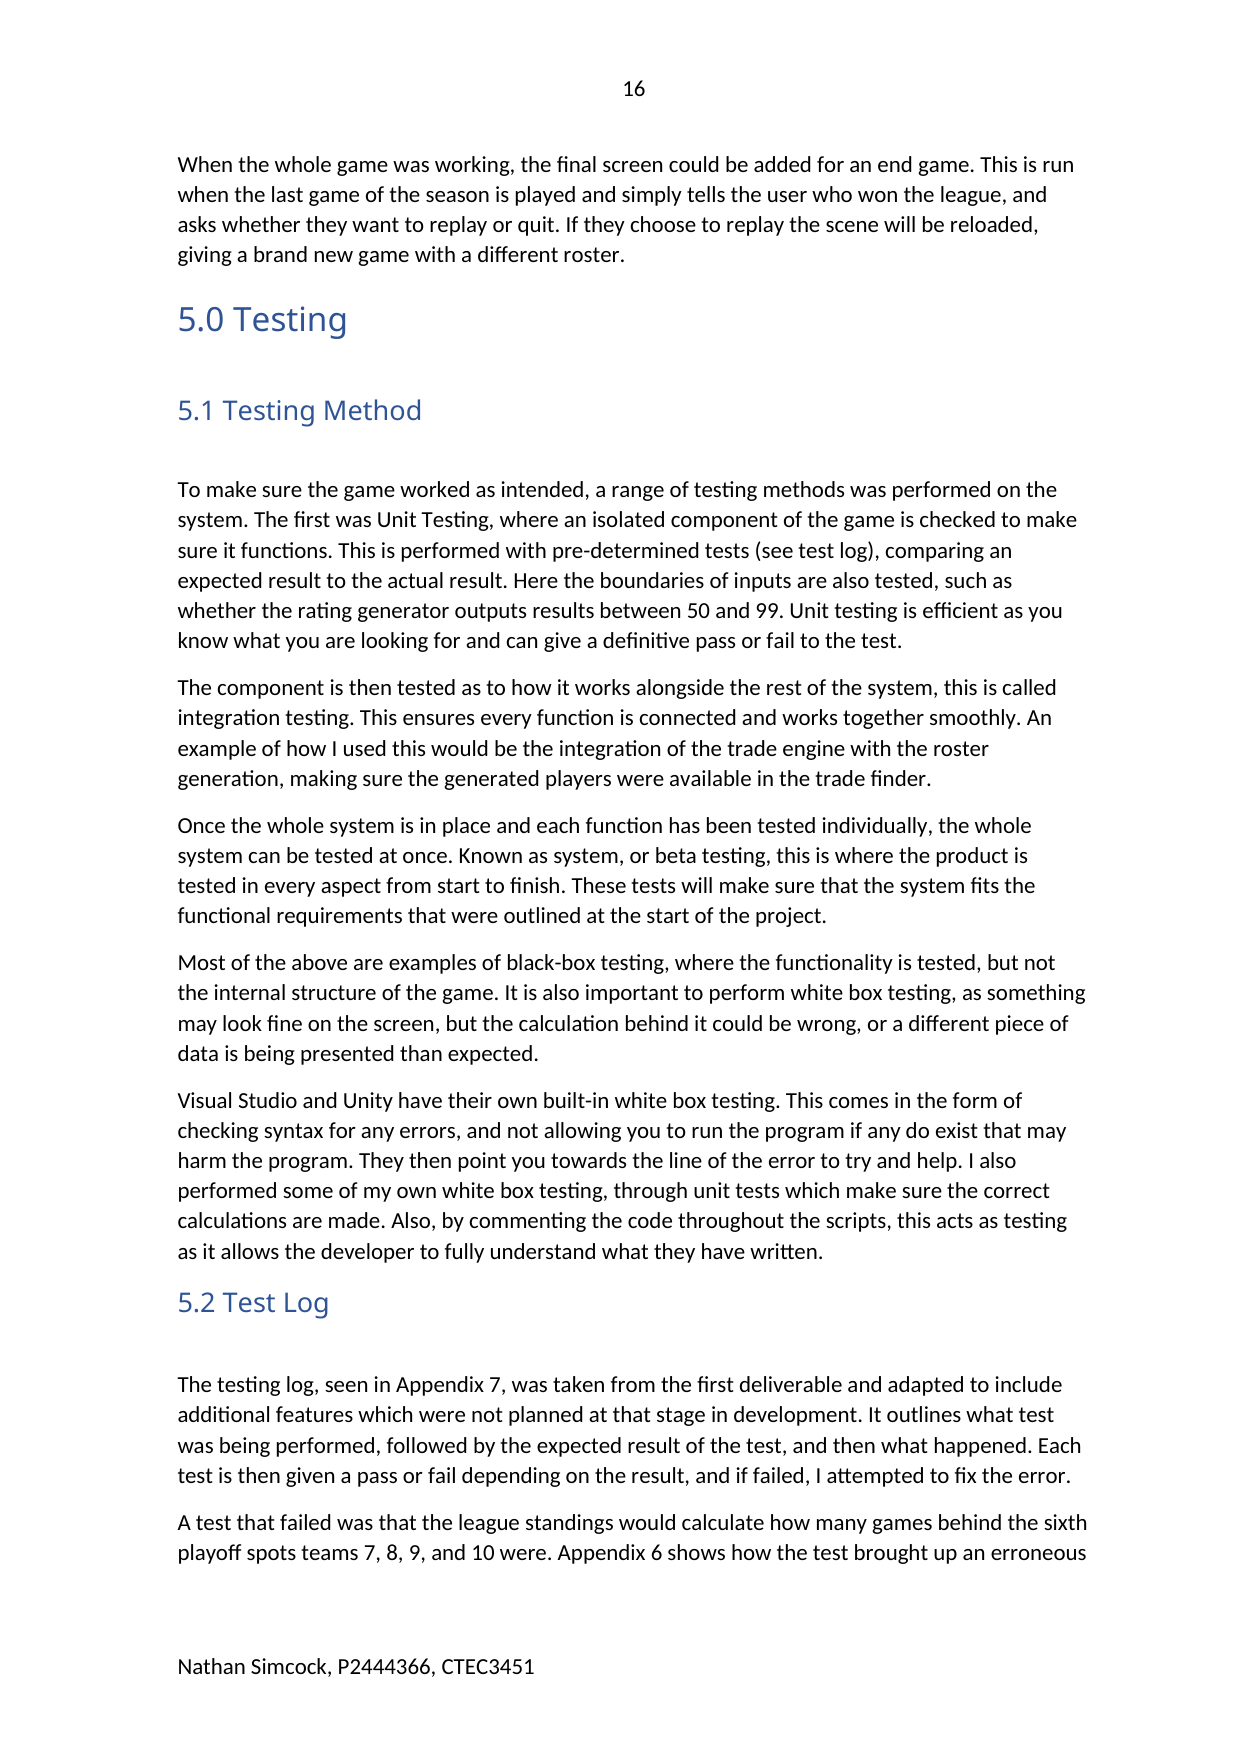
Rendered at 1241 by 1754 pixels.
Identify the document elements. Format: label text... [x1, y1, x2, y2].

text The component is then tested as to how it works alongside the rest of the system, this is called integration testing. This ensures every function is connected and works together smoothly. An example of how I used this would be the integration of the trade engine with the roster generation, making sure the generated players were available in the trade finder. [177, 673, 1090, 792]
text Most of the above are examples of black-box testing, where the functionality is tested, but not the internal structure of the game. It is also important to perform white box testing, as something may look fine on the screen, but the calculation behind it could be wrong, or a different piece of data is being presented than expected. [177, 948, 1090, 1067]
text Visual Studio and Unity have their own built-in white box testing. This comes in the form of checking syntax for any errors, and not allowing you to run the program if any do exist that may harm the program. They then point you towards the line of the error to try and help. I also performed some of my own white box testing, through unit tests which make sure the correct calculations are made. Also, by commenting the code throughout the scripts, this acts as testing as it allows the developer to fully understand what they have written. [177, 1086, 1090, 1265]
subtitle 5.1 Testing Method [177, 392, 1090, 428]
subtitle 5.0 Testing [177, 296, 1090, 341]
text When the whole game was working, the final screen could be added for an end game. This is run when the last game of the season is played and simply tells the user who won the league, and asks whether they want to replay or quit. If they choose to replay the scene will be reloaded, giving a brand new game with a different roster. [177, 150, 1090, 269]
text Once the whole system is in place and each function has been tested individually, the whole system can be tested at once. Known as system, or beta testing, this is where the product is tested in every aspect from start to finish. These tests will make sure that the system fits the functional requirements that were outlined at the start of the project. [177, 811, 1090, 929]
text The testing log, seen in Appendix 7, was taken from the first deliverable and adapted to include additional features which were not planned at that stage in development. It outlines what test was being performed, followed by the expected result of the test, and then what happened. Each test is then given a pass or fail depending on the result, and if failed, I attempted to fix the error. [177, 1370, 1090, 1489]
subtitle 5.2 Test Log [177, 1284, 1090, 1321]
text To make sure the game worked as intended, a range of testing methods was performed on the system. The first was Unit Testing, where an isolated component of the game is checked to make sure it functions. This is performed with pre-determined tests (see test log), comparing an expected result to the actual result. Here the boundaries of inputs are also tested, such as whether the rating generator outputs results between 50 and 99. Unit testing is efficient as you know what you are looking for and can give a definitive pass or fail to the test. [177, 475, 1090, 654]
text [177, 1508, 1090, 1566]
